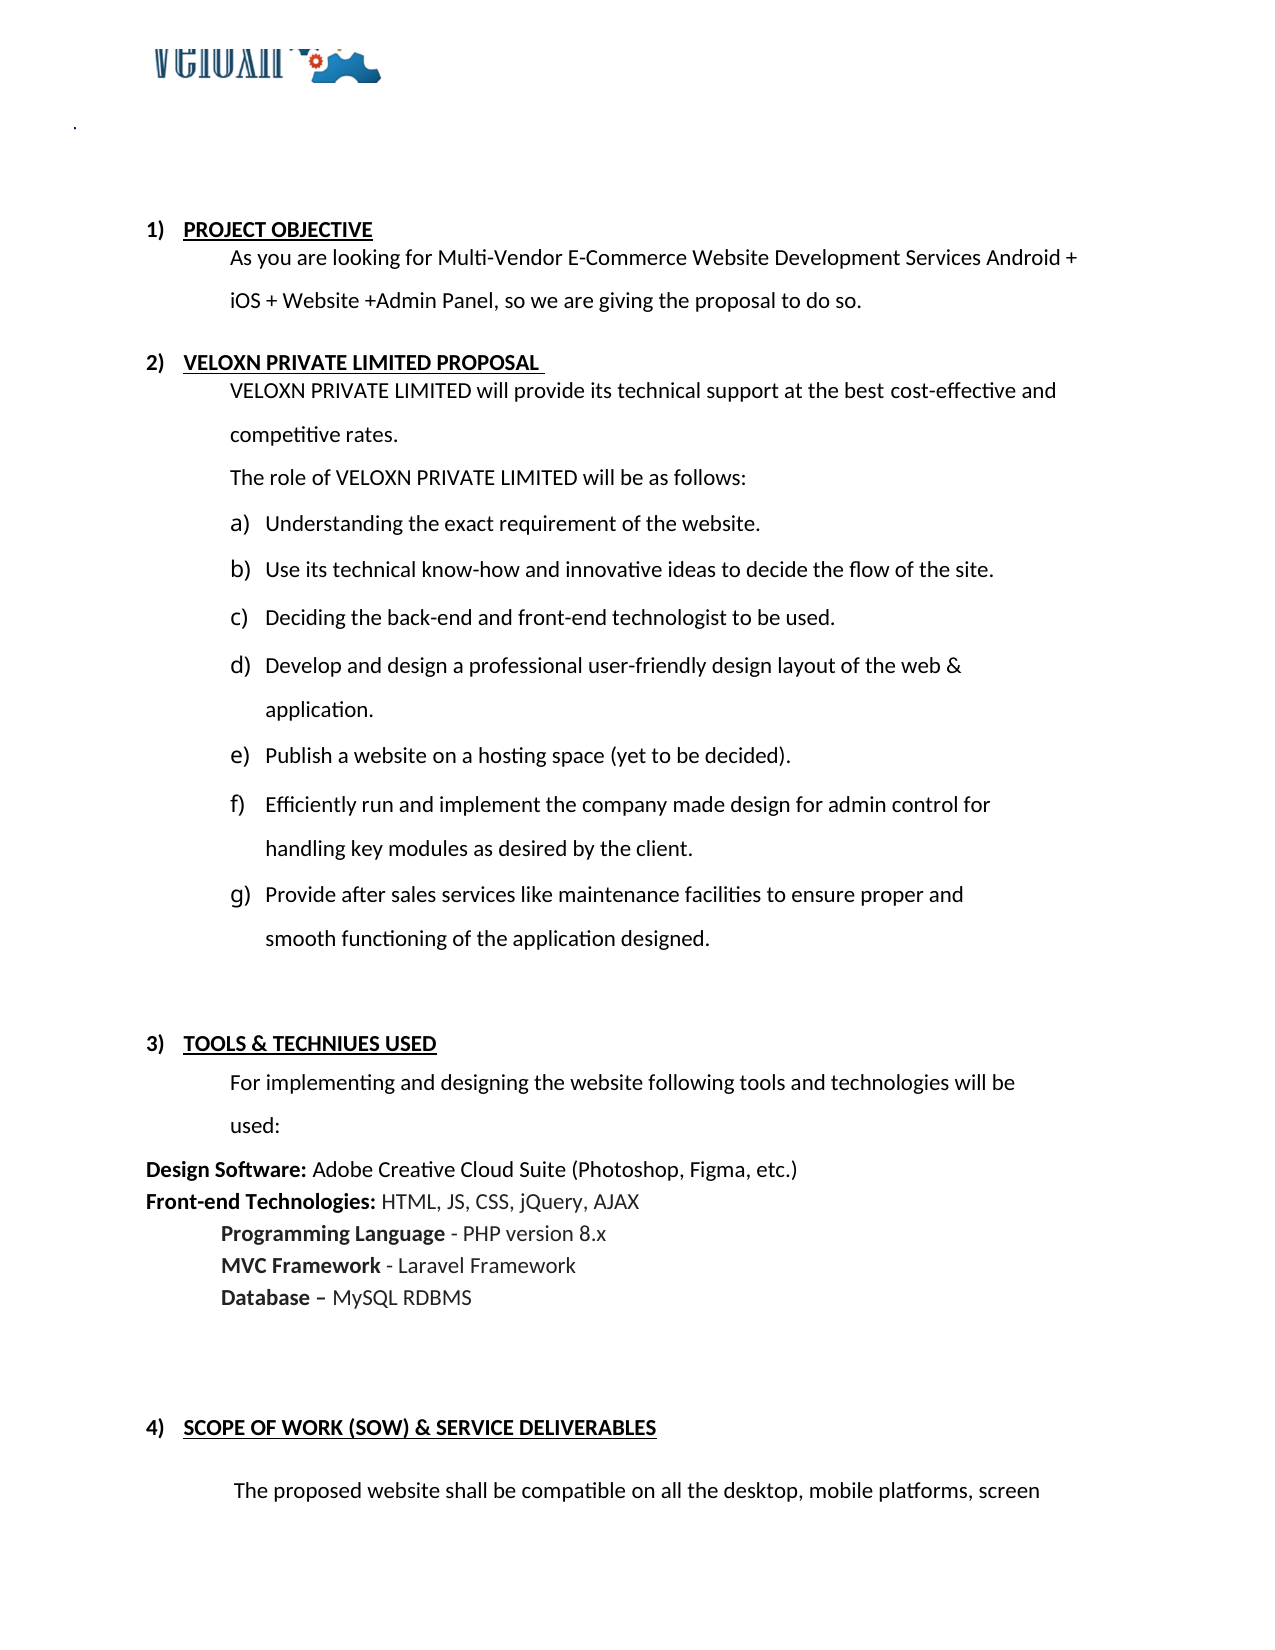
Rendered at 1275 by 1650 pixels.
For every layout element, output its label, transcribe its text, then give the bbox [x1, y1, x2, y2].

list Deciding the back-end and front-end technologist to be used. [230, 601, 1096, 632]
text Programming Language - PHP version 8.x [146, 1219, 1096, 1247]
list Develop and design a professional user-friendly design layout of the web & application. [230, 649, 1013, 724]
text Front-end Technologies: HTML, JS, CSS, jQuery, AJAX [146, 1187, 1049, 1215]
list Use its technical know-how and innovative ideas to decide the flow of the site. [230, 553, 1029, 584]
text As you are looking for Multi-Vendor E-Commerce Website Development Services Android + iOS + Website +Admin Panel, so we are giving the proposal to do so. [230, 243, 1096, 314]
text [230, 1477, 1044, 1504]
list Efficiently run and implement the company made design for admin control for handling key modules as desired by the client. [230, 788, 1016, 862]
text MVC Framework - Laravel Framework [146, 1251, 1096, 1279]
text VELOXN PRIVATE LIMITED will provide its technical support at the best cost-effective and competitive rates. [230, 376, 1096, 448]
text The role of VELOXN PRIVATE LIMITED will be as follows: [230, 463, 1096, 491]
subtitle PROJECT OBJECTIVE [146, 215, 1096, 243]
text For implementing and designing the website following tools and technologies will be used: [230, 1068, 1026, 1139]
list Understanding the exact requirement of the website. [230, 507, 1096, 538]
subtitle VELOXN PRIVATE LIMITED PROPOSAL [146, 348, 1096, 376]
subtitle TOOLS & TECHNIUES USED [146, 1029, 1096, 1057]
text Design Software: Adobe Creative Cloud Suite (Photoshop, Figma, etc.) [146, 1155, 1096, 1183]
picture [145, 49, 382, 83]
list Provide after sales services like maintenance facilities to ensure proper and smooth functioning of the application designed. [230, 878, 1039, 952]
subtitle SCOPE OF WORK (SOW) & SERVICE DELIVERABLES [146, 1413, 1096, 1442]
list Publish a website on a hosting space (yet to be decided). [230, 739, 973, 771]
text Database – MySQL RDBMS [146, 1283, 1096, 1311]
